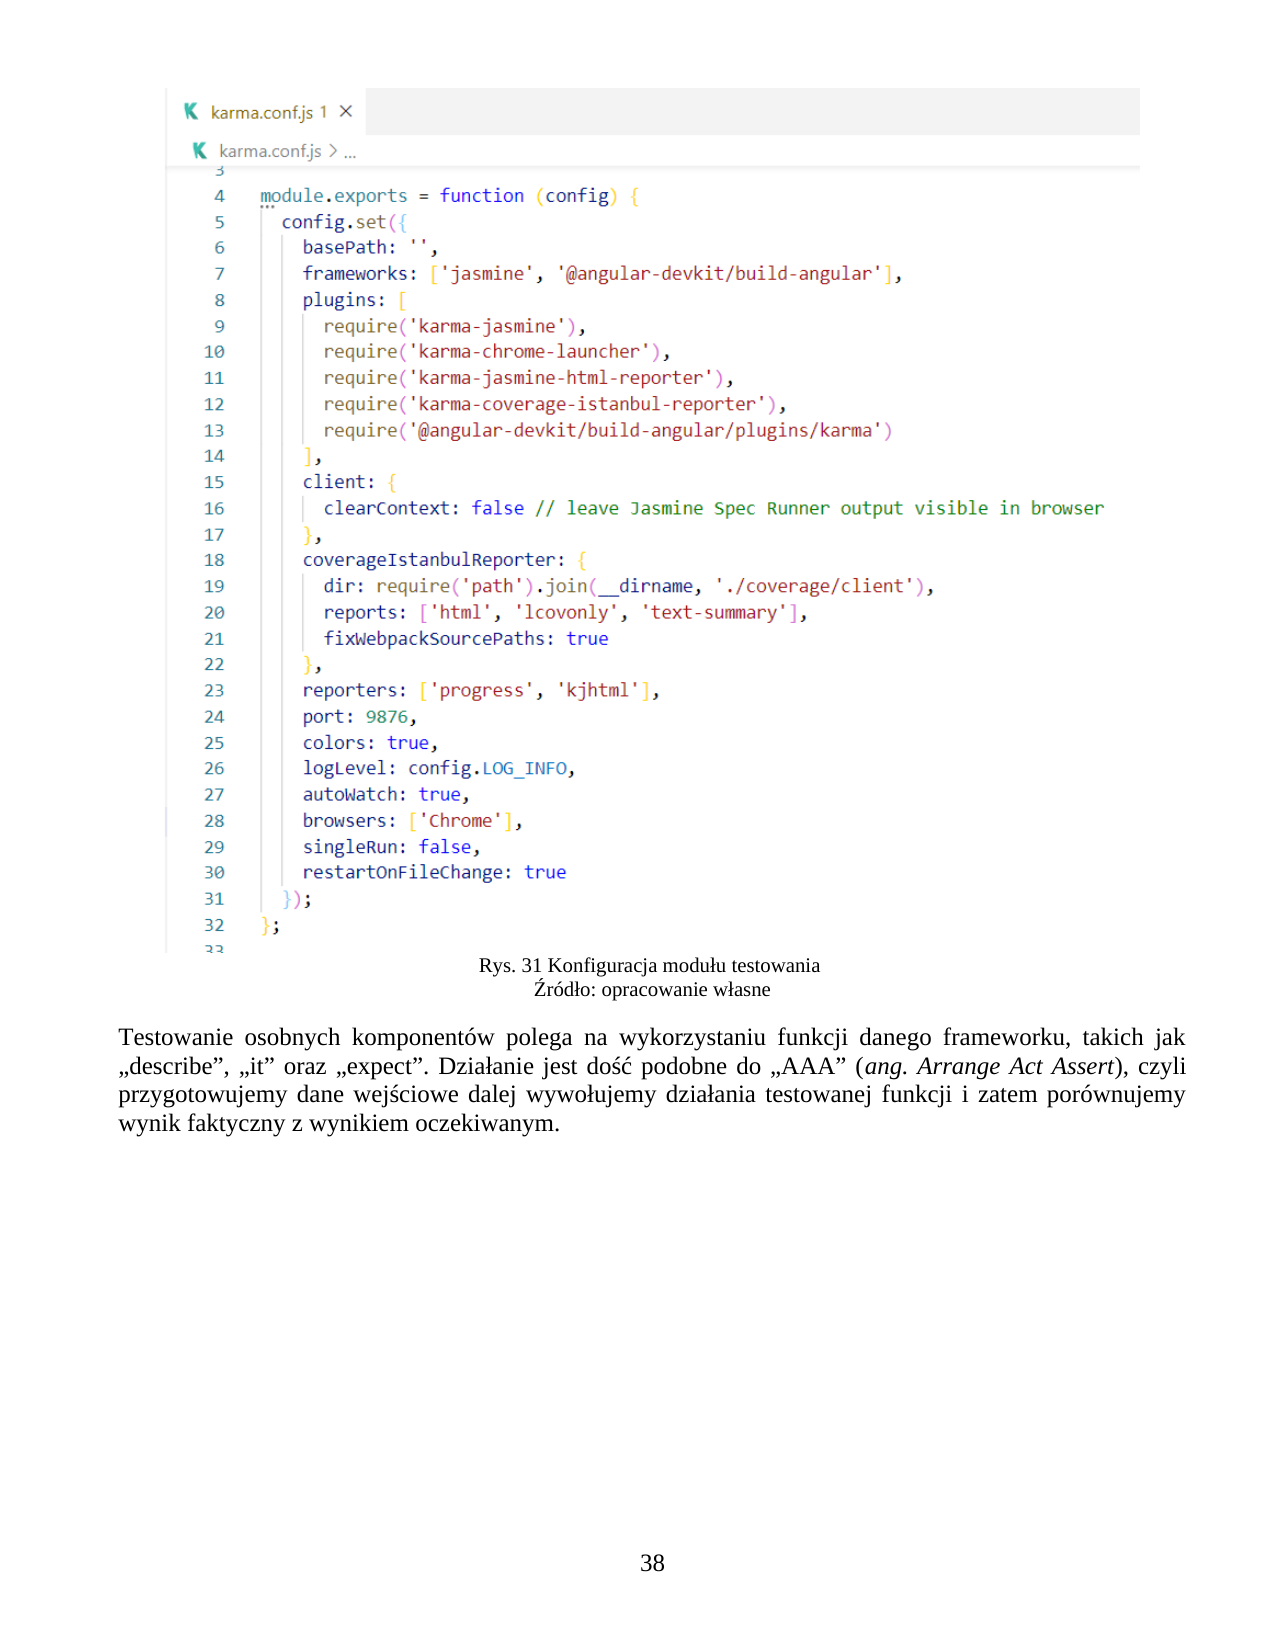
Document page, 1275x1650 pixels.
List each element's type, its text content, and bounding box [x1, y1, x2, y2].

picture [164, 88, 1140, 953]
text Testowanie osobnych komponentów polega na wykorzystaniu funkcji danego frameworku, takich jak „describe”, „it” oraz „expect”. Działanie jest dość podobne do „AAA” (ang. Arrange Act Assert), czyli przygotowujemy dane wejściowe dalej wywołujemy działania testowanej funkcji i zatem porównujemy wynik faktyczny z wynikiem oczekiwanym. [118, 1022, 1186, 1137]
text Rys. 31 Konfiguracja modułu testowania Źródło: opracowanie własne [118, 953, 1186, 1001]
